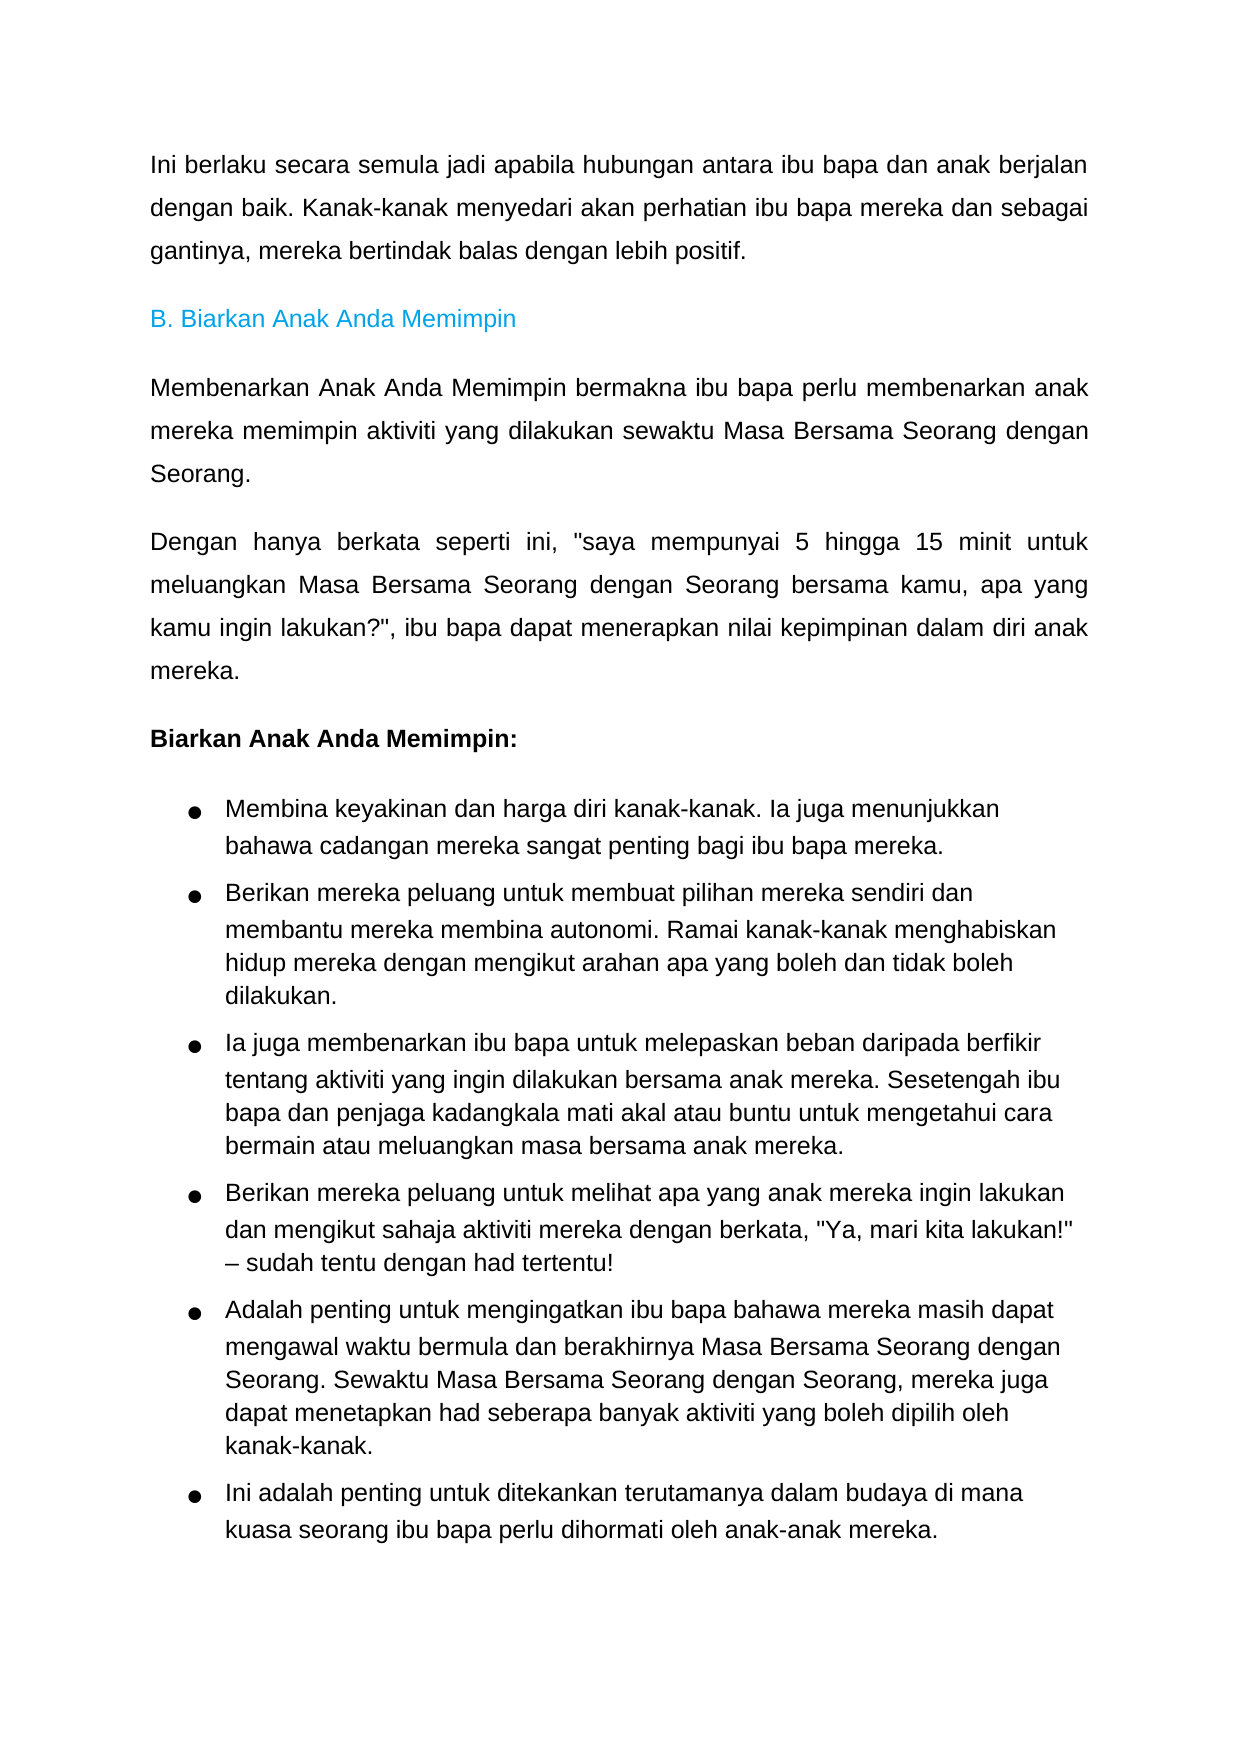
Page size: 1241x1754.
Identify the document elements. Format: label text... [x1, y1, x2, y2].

list Ia juga membenarkan ibu bapa untuk melepaskan beban daripada berfikir tentang aktiviti yang ingin dilakukan bersama anak mereka. Sesetengah ibu bapa dan penjaga kadangkala mati akal atau buntu untuk mengetahui cara bermain atau meluangkan masa bersama anak mereka. [187, 1026, 1090, 1160]
list Berikan mereka peluang untuk membuat pilihan mereka sendiri dan membantu mereka membina autonomi. Ramai kanak-kanak menghabiskan hidup mereka dengan mengikut arahan apa yang boleh dan tidak boleh dilakukan. [187, 876, 1090, 1010]
text B. Biarkan Anak Anda Memimpin [150, 304, 1090, 333]
text Membenarkan Anak Anda Memimpin bermakna ibu bapa perlu membenarkan anak mereka memimpin aktiviti yang dilakukan sewaktu Masa Bersama Seorang dengan Seorang. [150, 372, 1090, 487]
text Biarkan Anak Anda Memimpin: [150, 724, 1090, 753]
list Ini adalah penting untuk ditekankan terutamanya dalam budaya di mana kuasa seorang ibu bapa perlu dihormati oleh anak-anak mereka. [187, 1476, 1090, 1544]
text Ini berlaku secara semula jadi apabila hubungan antara ibu bapa dan anak berjalan dengan baik. Kanak-kanak menyedari akan perhatian ibu bapa mereka dan sebagai gantinya, mereka bertindak balas dengan lebih positif. [150, 150, 1090, 265]
list Berikan mereka peluang untuk melihat apa yang anak mereka ingin lakukan dan mengikut sahaja aktiviti mereka dengan berkata, "Ya, mari kita lakukan!" – sudah tentu dengan had tertentu! [187, 1176, 1090, 1277]
list Adalah penting untuk mengingatkan ibu bapa bahawa mereka masih dapat mengawal waktu bermula dan berakhirnya Masa Bersama Seorang dengan Seorang. Sewaktu Masa Bersama Seorang dengan Seorang, mereka juga dapat menetapkan had seberapa banyak aktiviti yang boleh dipilih oleh kanak-kanak. [187, 1293, 1090, 1460]
text Dengan hanya berkata seperti ini, "saya mempunyai 5 hingga 15 minit untuk meluangkan Masa Bersama Seorang dengan Seorang bersama kamu, apa yang kamu ingin lakukan?", ibu bapa dapat menerapkan nilai kepimpinan dalam diri anak mereka. [150, 527, 1090, 685]
list Membina keyakinan dan harga diri kanak-kanak. Ia juga menunjukkan bahawa cadangan mereka sangat penting bagi ibu bapa mereka. [187, 792, 1090, 860]
